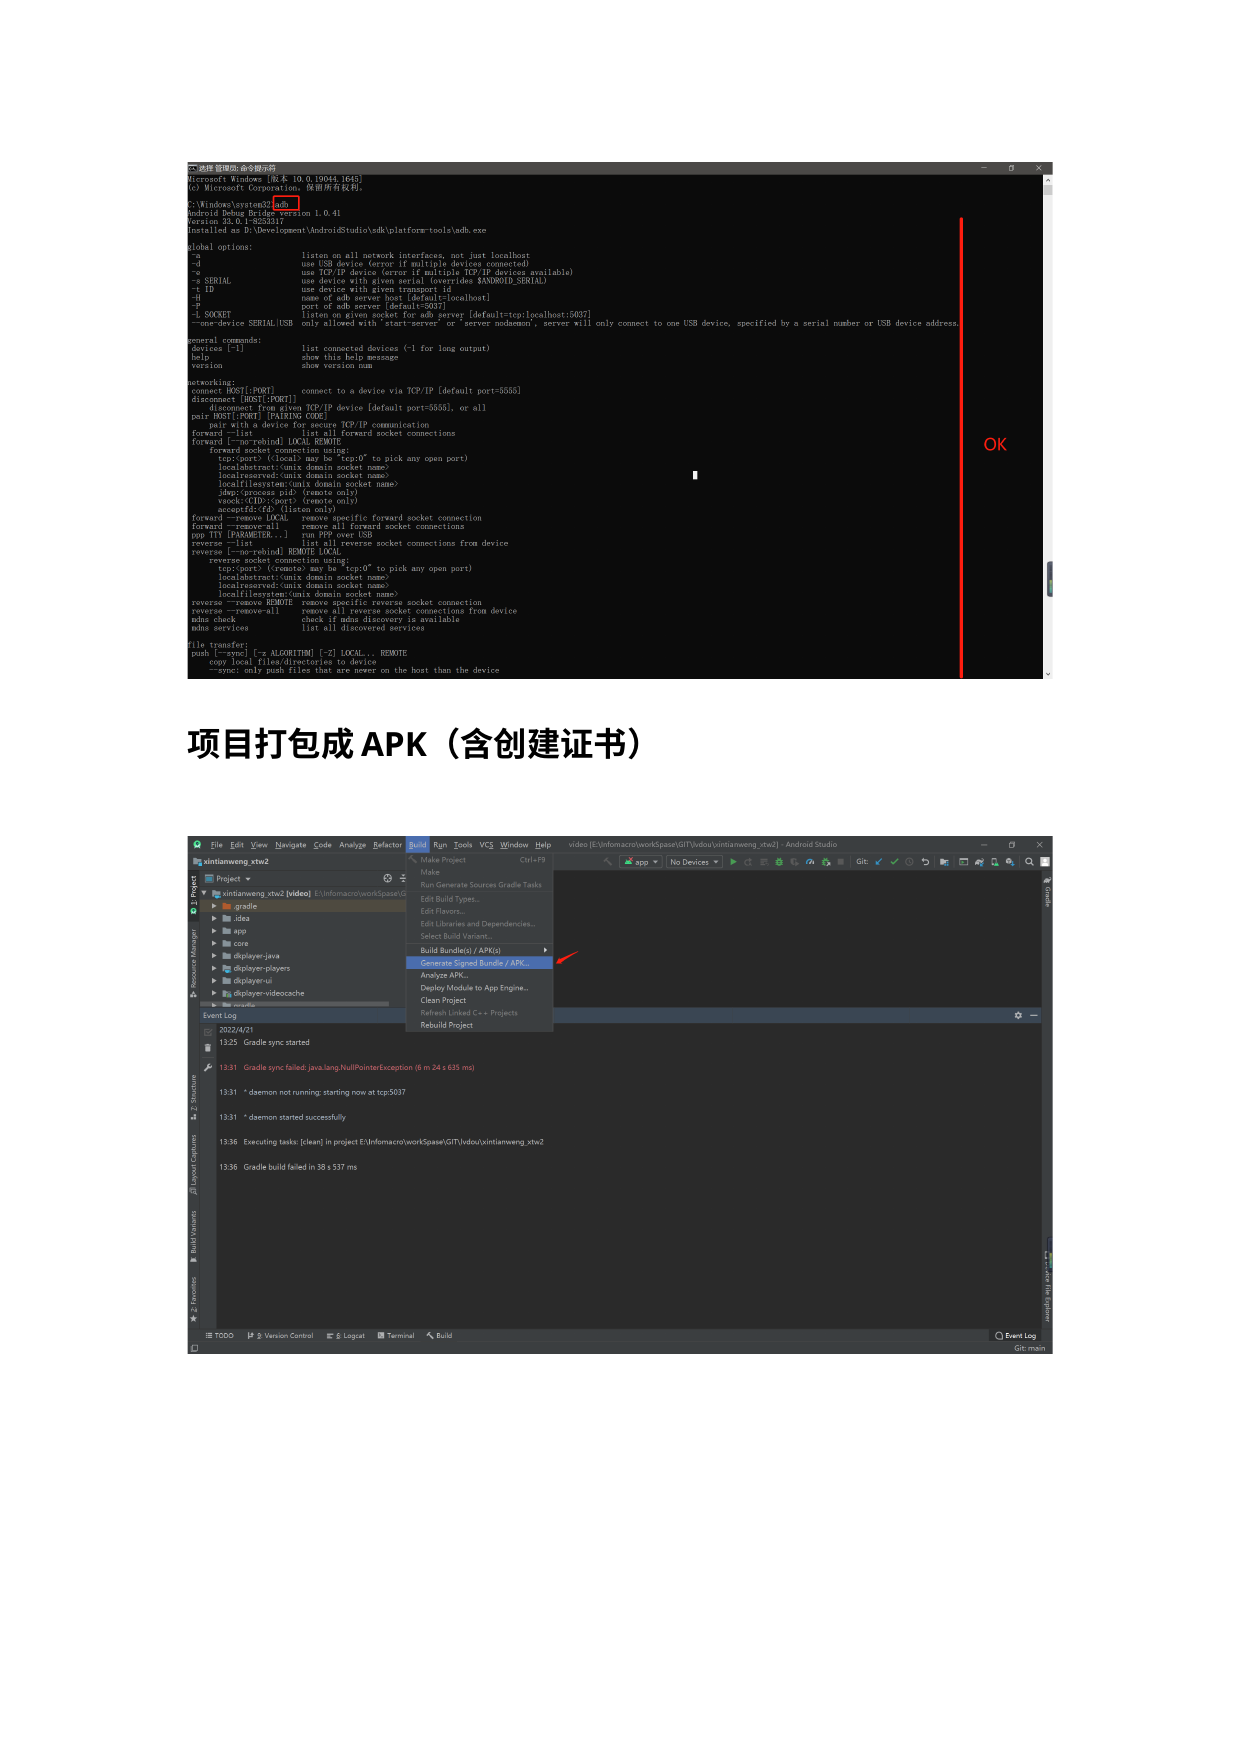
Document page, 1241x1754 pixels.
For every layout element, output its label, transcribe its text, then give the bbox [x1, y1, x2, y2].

picture [187, 162, 1053, 679]
picture [187, 836, 1053, 1354]
subtitle 项目打包成APK（含创建证书） [187, 709, 1053, 774]
